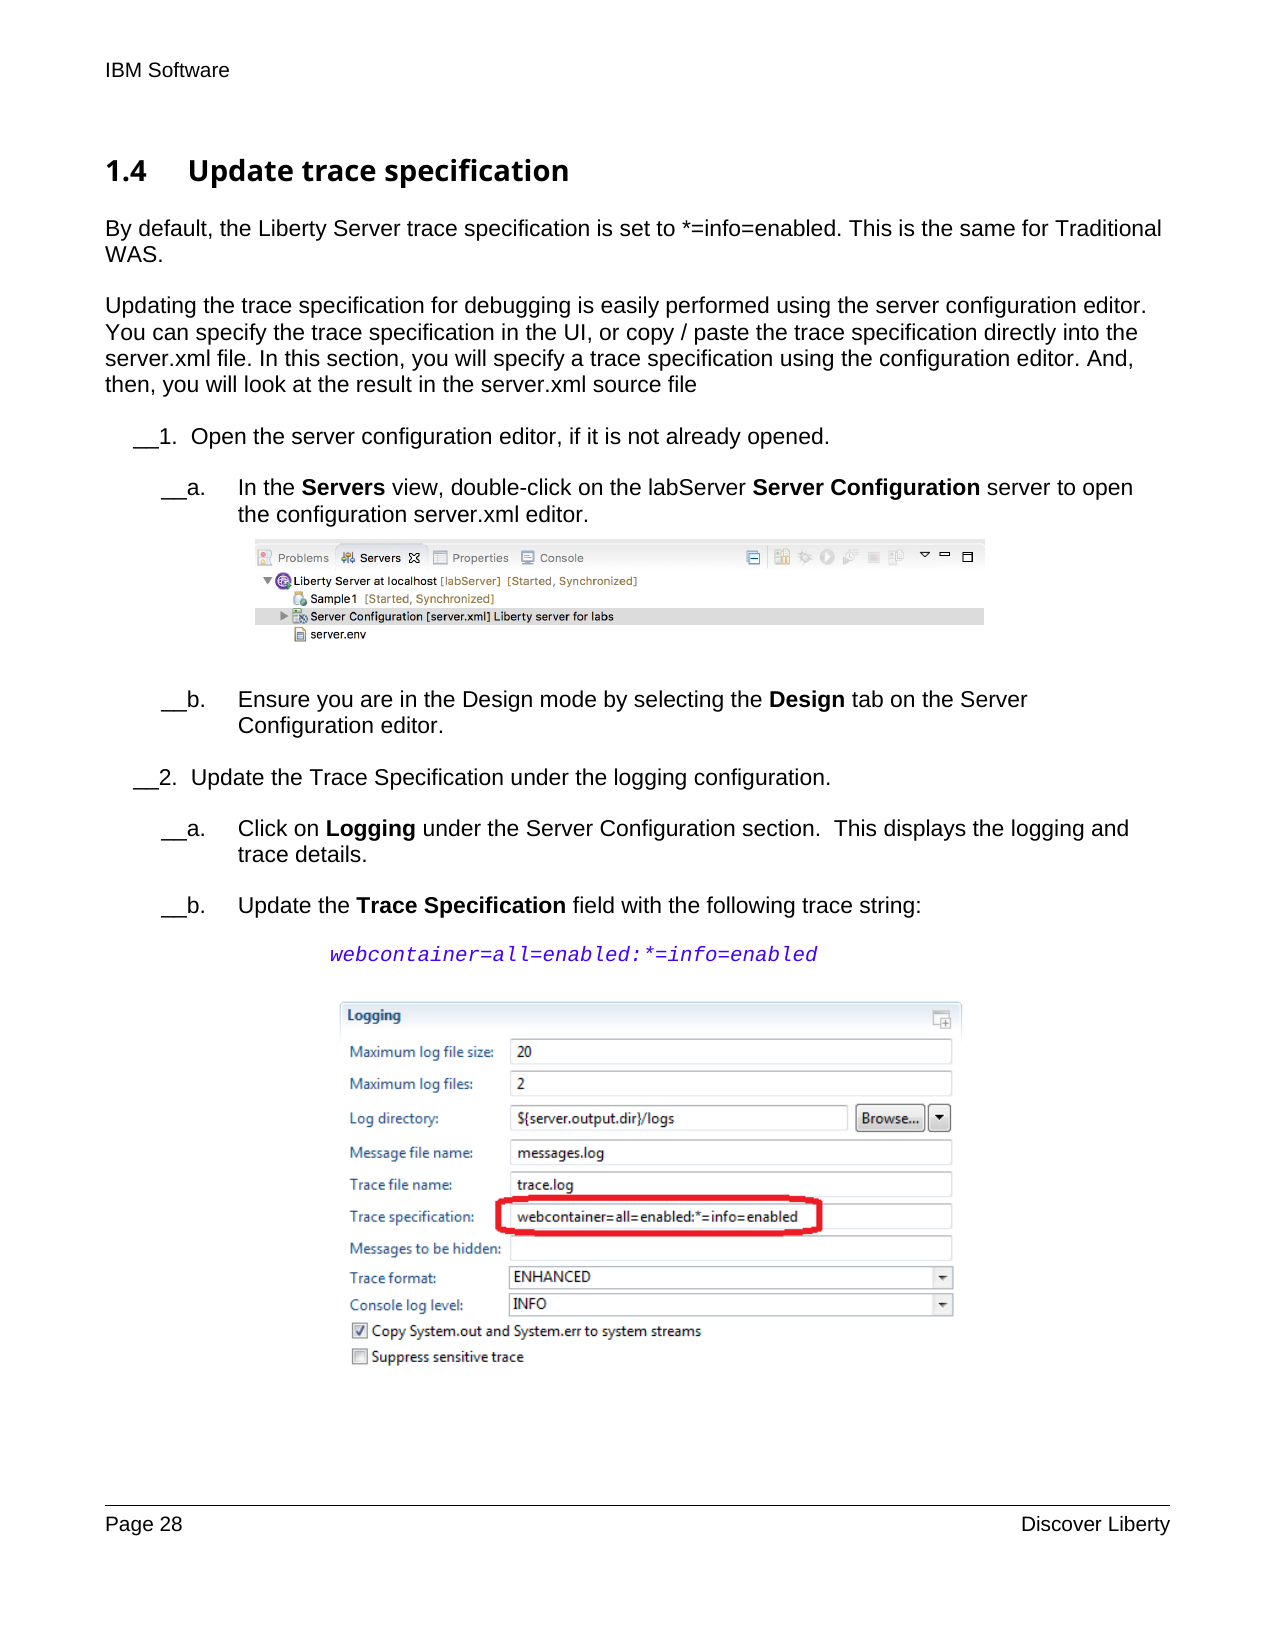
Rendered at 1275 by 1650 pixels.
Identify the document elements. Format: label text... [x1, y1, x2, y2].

list Click on Logging under the Server Configuration section. This displays the logging and trace details. [161, 815, 1170, 867]
picture [330, 992, 972, 1378]
list Ensure you are in the Design mode by selecting the Design tab on the Server Configuration editor. [161, 686, 1170, 738]
list Open the server configuration editor, if it is not already opened. [133, 423, 1170, 449]
list Update the Trace Specification field with the following trace string: [161, 892, 1170, 919]
list Update the Trace Specification under the logging configuration. [133, 763, 1170, 790]
list In the Servers view, double-click on the labServer Server Configuration server to open the configuration server.xml editor. [161, 474, 1170, 527]
list By default, the Liberty Server trace specification is set to *=info=enabled. This is the same for Traditional WAS. [105, 215, 1170, 267]
list Updating the trace specification for debugging is easily performed using the server configuration editor. You can specify the trace specification in the UI, or copy / paste the trace specification directly into the server.xml file. In this section, you will specify a trace specification using the configuration editor. And, then, you will look at the result in the server.xml source file [105, 292, 1170, 398]
picture [255, 539, 985, 661]
subtitle Update trace specification [105, 150, 1170, 190]
list webcontainer=all=enabled:*=info=enabled [264, 944, 1170, 967]
